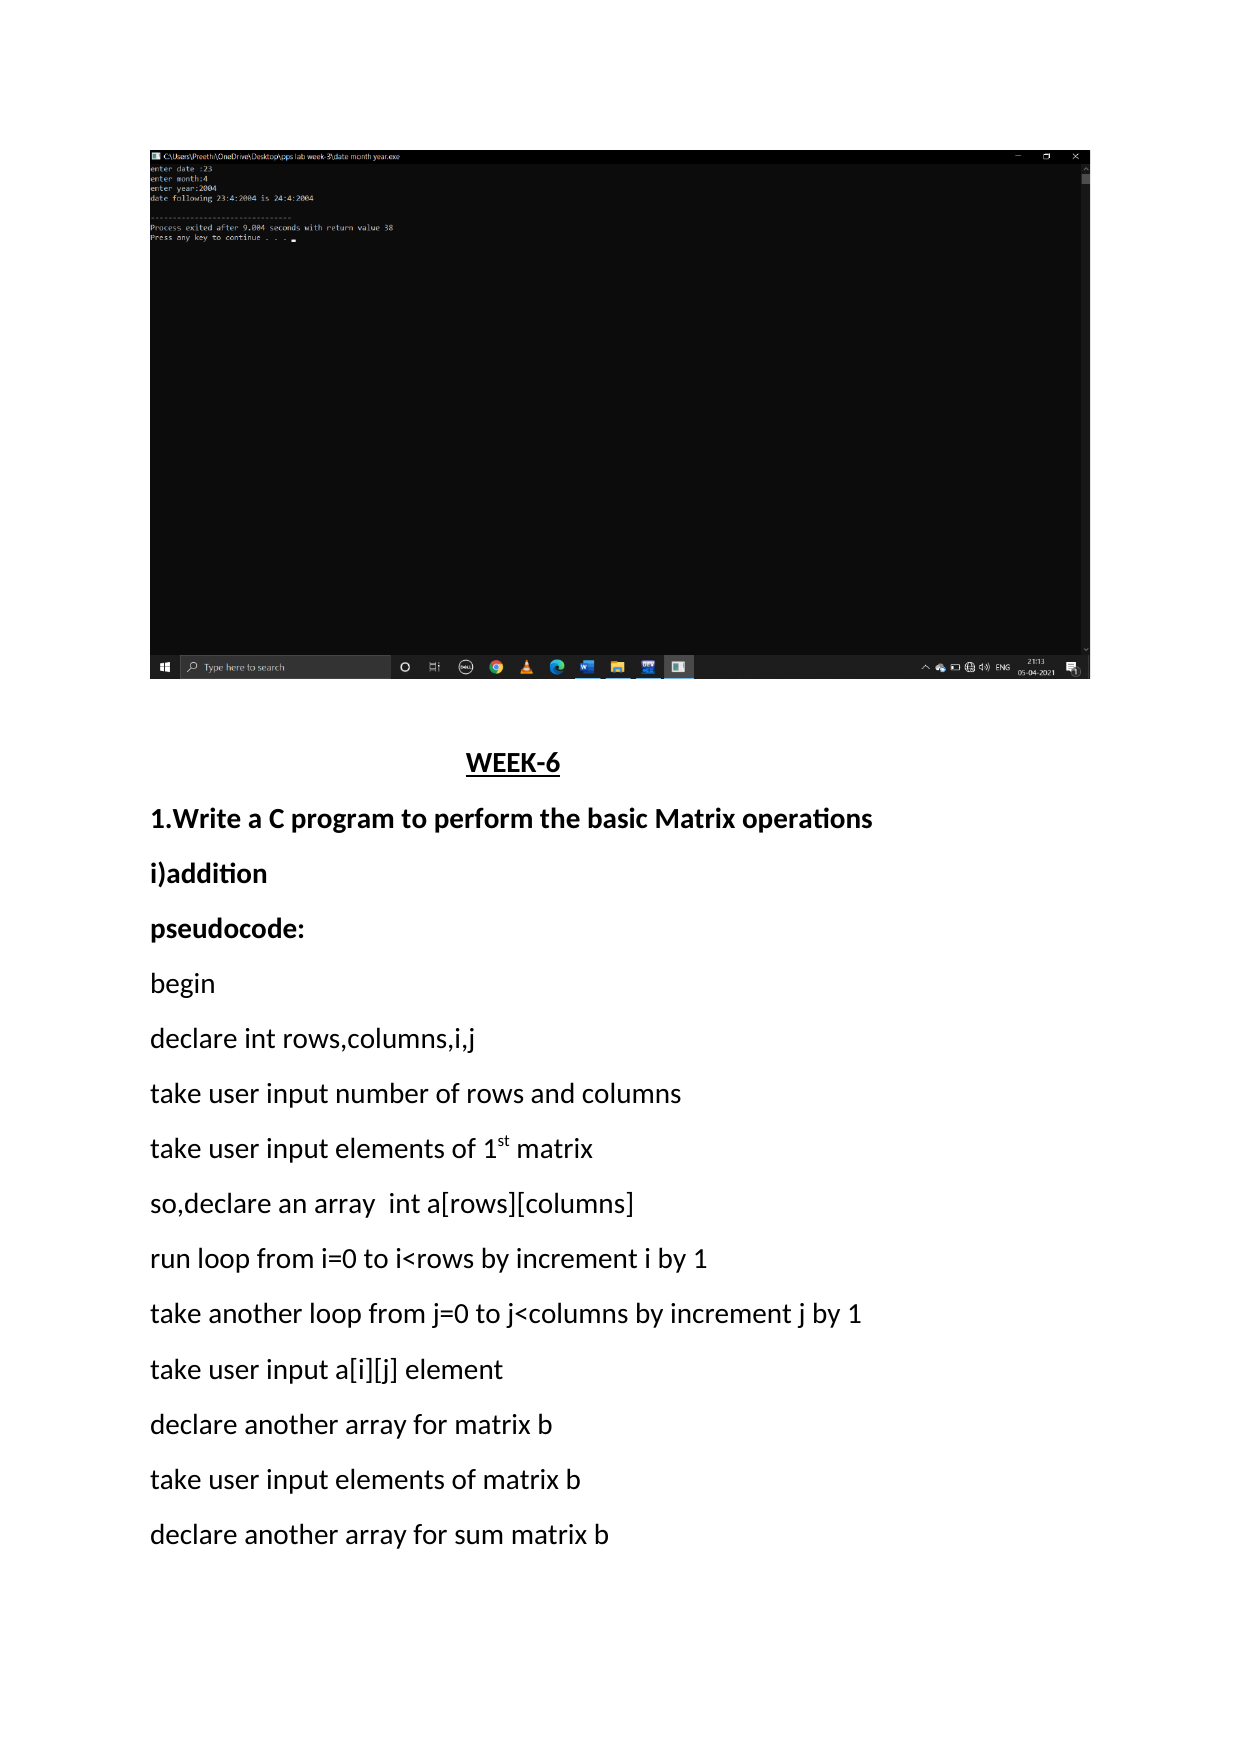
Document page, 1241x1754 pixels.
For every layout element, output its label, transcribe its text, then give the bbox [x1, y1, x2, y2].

text declare int rows,columns,i,j [150, 1020, 1090, 1056]
text WEEK-6 [150, 744, 1090, 780]
text begin [150, 965, 1090, 1001]
text take user input elements of 1st matrix [150, 1130, 1090, 1166]
text run loop from i=0 to i<rows by increment i by 1 [150, 1241, 1090, 1276]
text take user input elements of matrix b [150, 1461, 1090, 1497]
text i)addition [150, 855, 1090, 890]
text pseudocode: [150, 910, 1090, 946]
text take another loop from j=0 to j<columns by increment j by 1 [150, 1296, 1090, 1331]
text take user input a[i][j] element [150, 1351, 1090, 1386]
text declare another array for matrix b [150, 1406, 1090, 1441]
picture [150, 150, 1091, 679]
text declare another array for sum matrix b [150, 1516, 1090, 1552]
text take user input number of rows and columns [150, 1075, 1090, 1111]
text 1.Write a C program to perform the basic Matrix operations [150, 800, 1090, 835]
text so,declare an array int a[rows][columns] [150, 1185, 1090, 1221]
